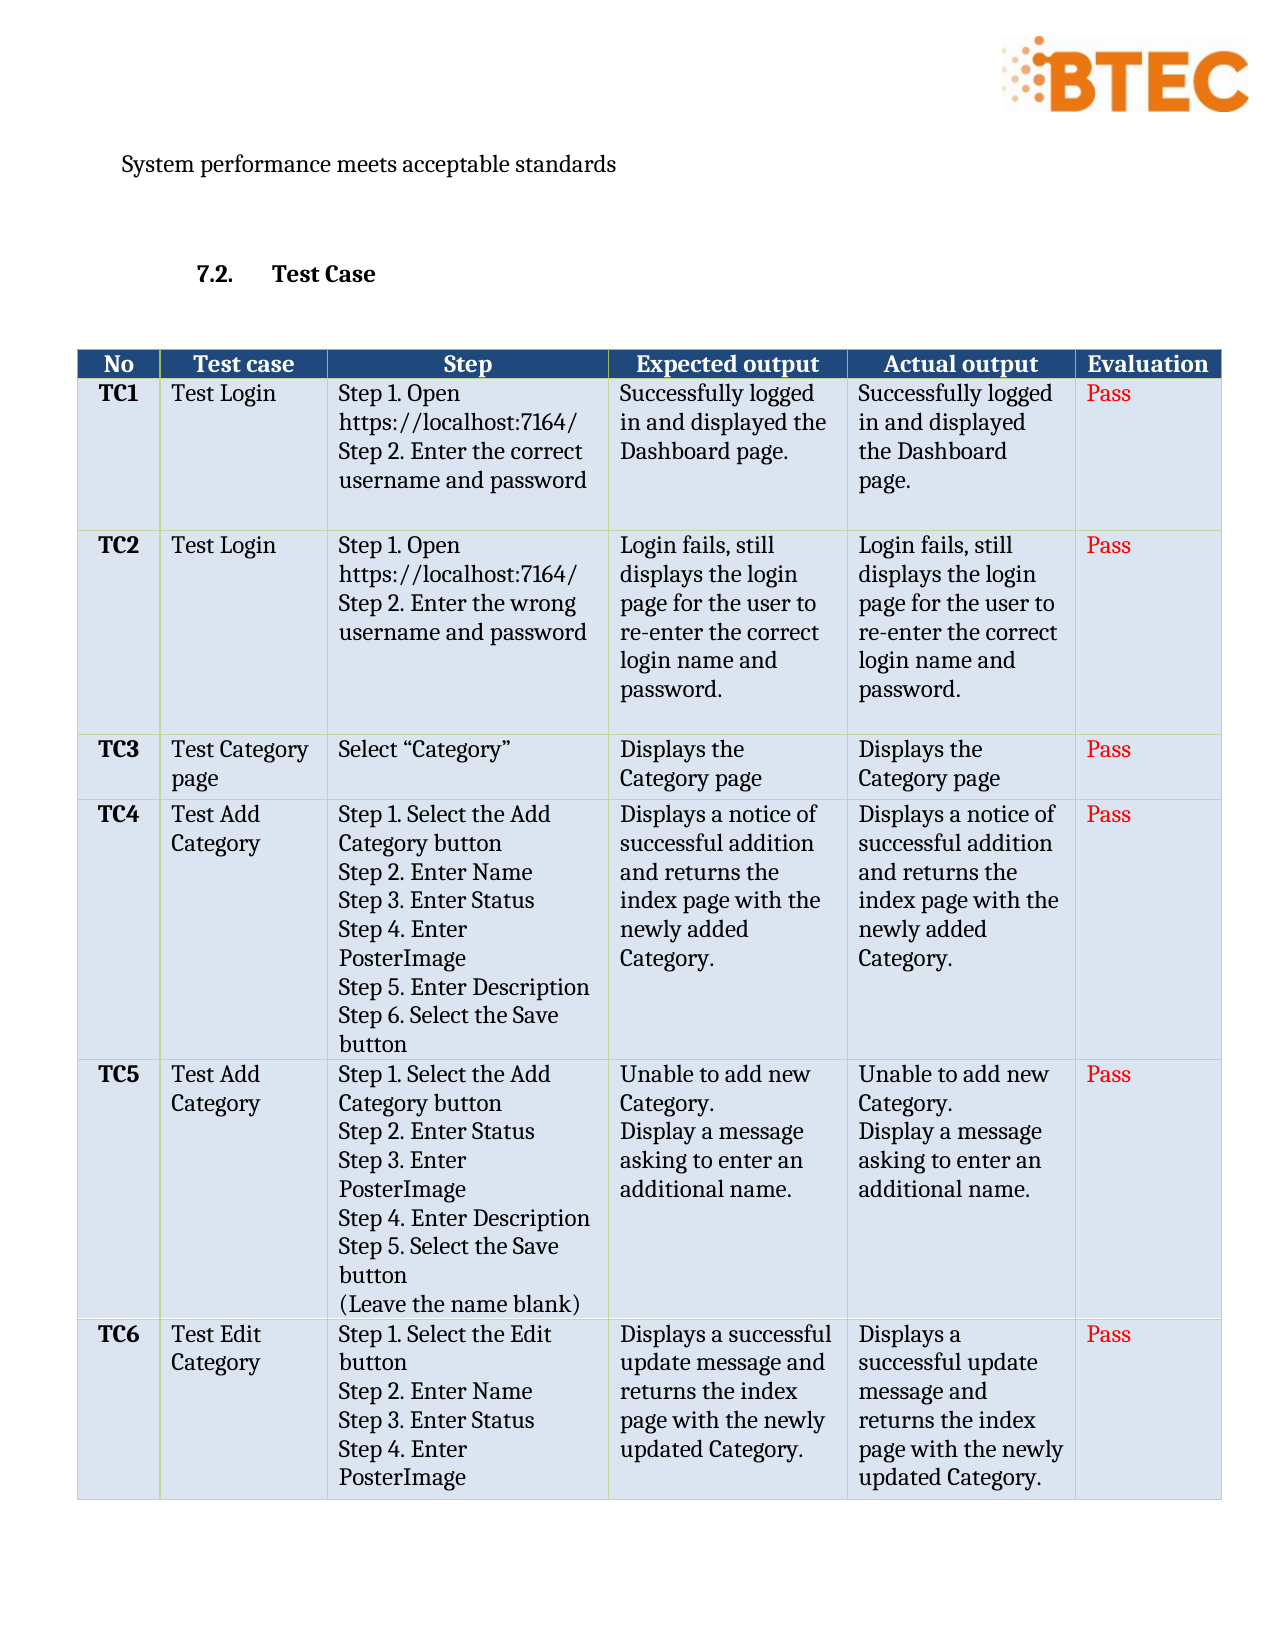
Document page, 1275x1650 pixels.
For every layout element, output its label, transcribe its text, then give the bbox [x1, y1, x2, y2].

table_cell Displays a notice of successful addition and returns the index page with the newly added Category. [848, 800, 1075, 1059]
picture [1001, 36, 1249, 112]
table_cell Test Add Category [161, 800, 327, 1059]
table_cell Test Login [161, 531, 327, 734]
table_cell Pass [1076, 1060, 1221, 1318]
table_cell Pass [1076, 1320, 1221, 1499]
table_cell TC2 [78, 531, 159, 734]
table_cell TC1 [78, 379, 159, 530]
table_cell Login fails, still displays the login page for the user to re-enter the correct login name and password. [848, 531, 1075, 734]
table_header Test case [161, 350, 327, 378]
table_cell Test Category page [161, 735, 327, 799]
table_cell Select “Category” [328, 735, 608, 799]
table_cell Step 1. Open https://localhost:7164/ Step 2. Enter the correct username and password [328, 379, 608, 530]
table_cell Displays the Category page [609, 735, 847, 799]
table_cell Successfully logged in and displayed the Dashboard page. [609, 379, 847, 530]
table_header Expected output [609, 350, 847, 378]
table_cell Successfully logged in and displayed the Dashboard page. [848, 379, 1075, 530]
table_header Step [328, 350, 608, 378]
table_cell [328, 1320, 608, 1499]
table_cell Step 1. Select the Add Category button Step 2. Enter Name Step 3. Enter Status Step 4. Enter PosterImage Step 5. Enter Description Step 6. Select the Save button [328, 800, 608, 1059]
table_cell Login fails, still displays the login page for the user to re-enter the correct login name and password. [609, 531, 847, 734]
table_cell Unable to add new Category. Display a message asking to enter an additional name. [609, 1060, 847, 1318]
table_header Actual output [848, 350, 1075, 378]
table_cell Pass [1076, 800, 1221, 1059]
table_cell Pass [1076, 735, 1221, 799]
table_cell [848, 1320, 1075, 1499]
table_cell Step 1. Open https://localhost:7164/ Step 2. Enter the wrong username and password [328, 531, 608, 734]
table_header Evaluation [1076, 350, 1221, 378]
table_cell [609, 1320, 847, 1499]
table_cell Pass [1076, 531, 1221, 734]
table_cell TC3 [78, 735, 159, 799]
table_cell Test Edit Category [161, 1320, 327, 1499]
table_cell TC4 [78, 800, 159, 1059]
text System performance meets acceptable standards [122, 150, 1191, 179]
table_header No [78, 350, 159, 378]
table_cell Test Login [161, 379, 327, 530]
table_cell Step 1. Select the Add Category button Step 2. Enter Status Step 3. Enter PosterImage Step 4. Enter Description Step 5. Select the Save button (Leave the name blank) [328, 1060, 608, 1318]
table_cell Test Add Category [161, 1060, 327, 1318]
table_cell Displays a notice of successful addition and returns the index page with the newly added Category. [609, 800, 847, 1059]
table_cell Displays the Category page [848, 735, 1075, 799]
table_cell TC6 [78, 1320, 159, 1499]
table_cell Pass [1076, 379, 1221, 530]
table_cell TC5 [78, 1060, 159, 1318]
subtitle Test Case [197, 260, 1191, 288]
table_cell Unable to add new Category. Display a message asking to enter an additional name. [848, 1060, 1075, 1318]
